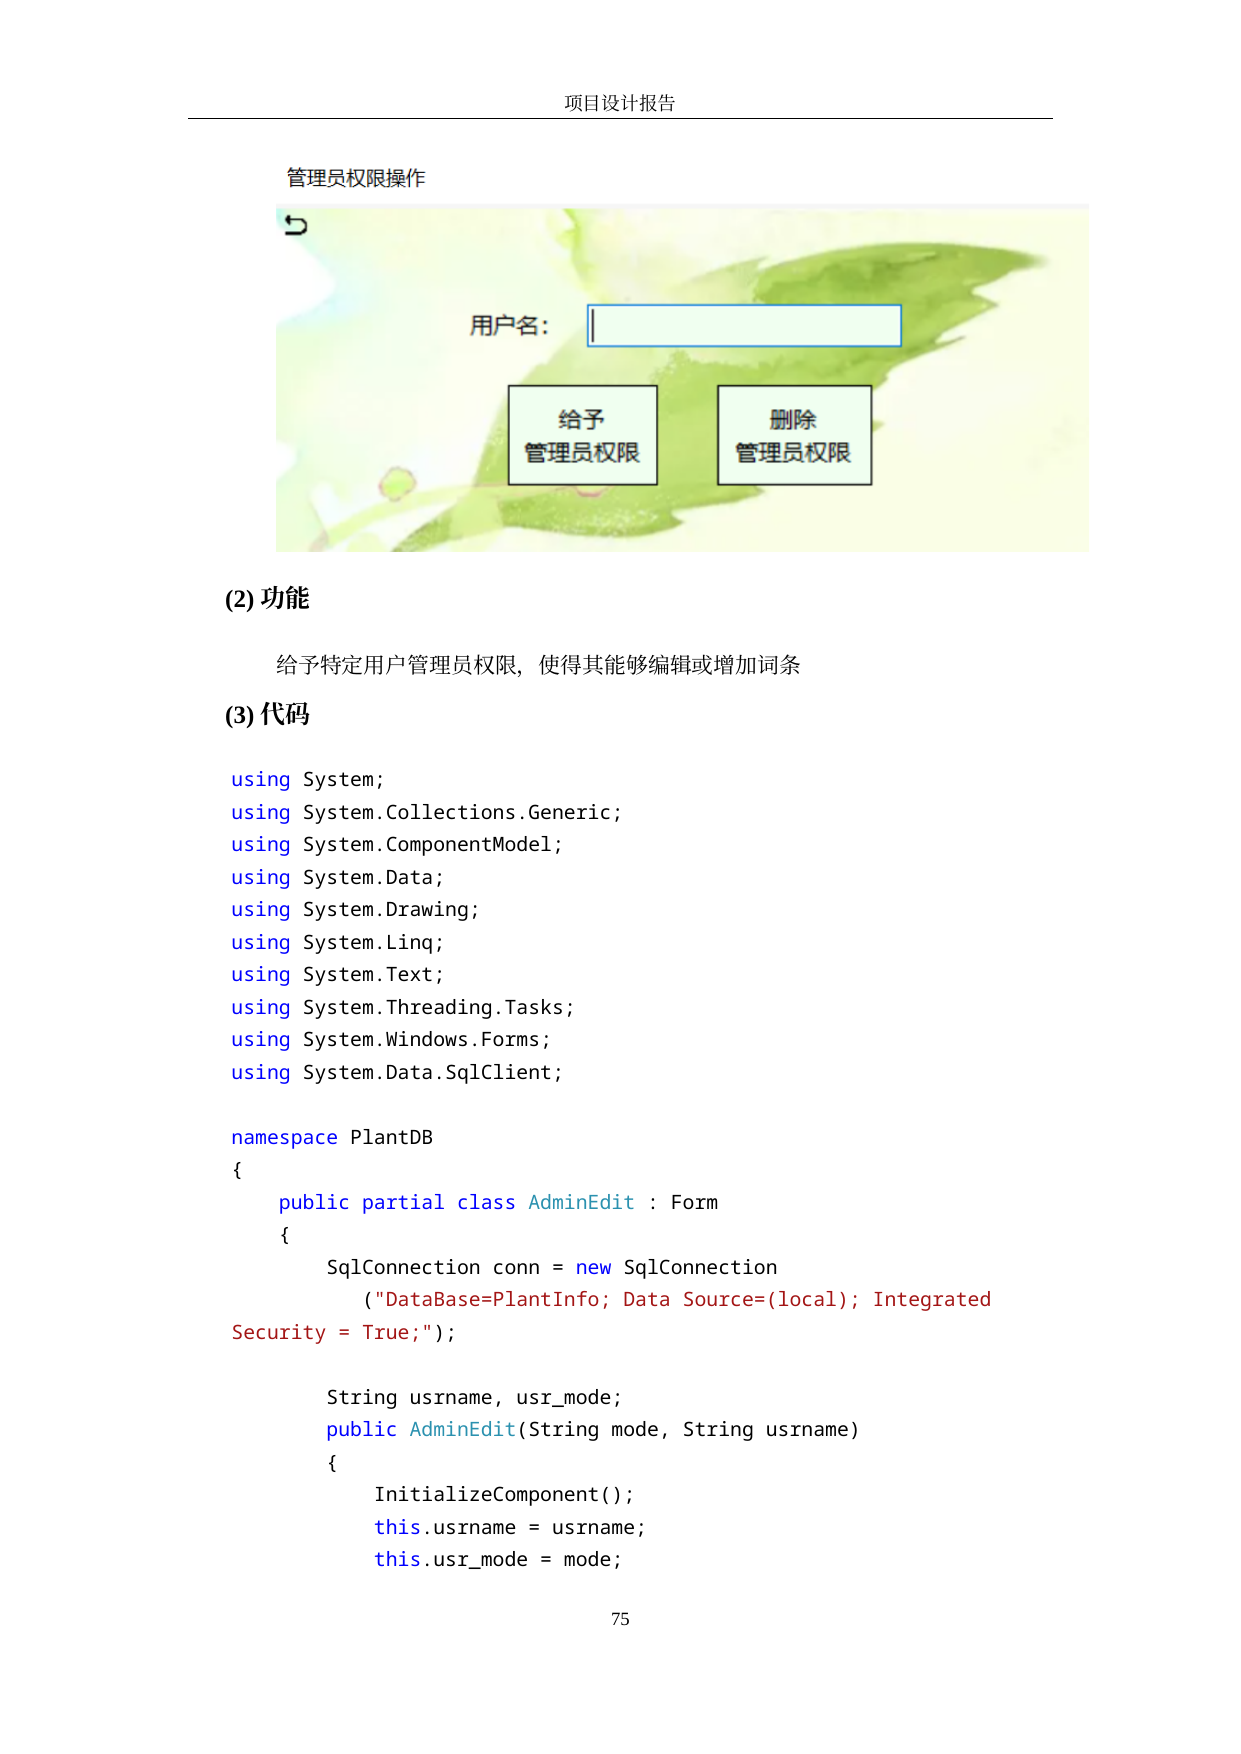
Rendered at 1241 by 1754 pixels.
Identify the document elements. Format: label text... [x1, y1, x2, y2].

text InitializeComponent(); [231, 1478, 1053, 1510]
text namespace PlantDB [231, 1120, 1053, 1153]
text using System.Drawing; [231, 893, 1053, 925]
text using System.Threading.Tasks; [231, 990, 1053, 1023]
text using System.Text; [231, 958, 1053, 990]
text using System; [231, 763, 1053, 795]
text using System.Windows.Forms; [231, 1023, 1053, 1055]
text (2) 功能 [225, 564, 1053, 629]
text String usrname, usr_mode; [231, 1380, 1053, 1413]
text this.usr_mode = mode; [231, 1543, 1053, 1575]
text { [231, 1218, 1053, 1250]
picture [276, 162, 1090, 552]
text using System.Linq; [231, 925, 1053, 958]
text ("DataBase=PlantInfo; Data Source=(local); Integrated Security = True;"); [231, 1283, 1053, 1348]
text (3) 代码 [225, 680, 1053, 745]
text { [231, 1445, 1053, 1478]
text using System.Collections.Generic; [231, 795, 1053, 828]
text public partial class AdminEdit : Form [231, 1185, 1053, 1218]
text 给予特定用户管理员权限，使得其能够编辑或增加词条 [187, 647, 1053, 680]
text using System.Data; [231, 860, 1053, 893]
text { [231, 1153, 1053, 1185]
text public AdminEdit(String mode, String usrname) [231, 1413, 1053, 1445]
text SqlConnection conn = new SqlConnection [231, 1250, 1053, 1283]
text this.usrname = usrname; [231, 1510, 1053, 1543]
text using System.ComponentModel; [231, 828, 1053, 860]
text using System.Data.SqlClient; [231, 1055, 1053, 1088]
